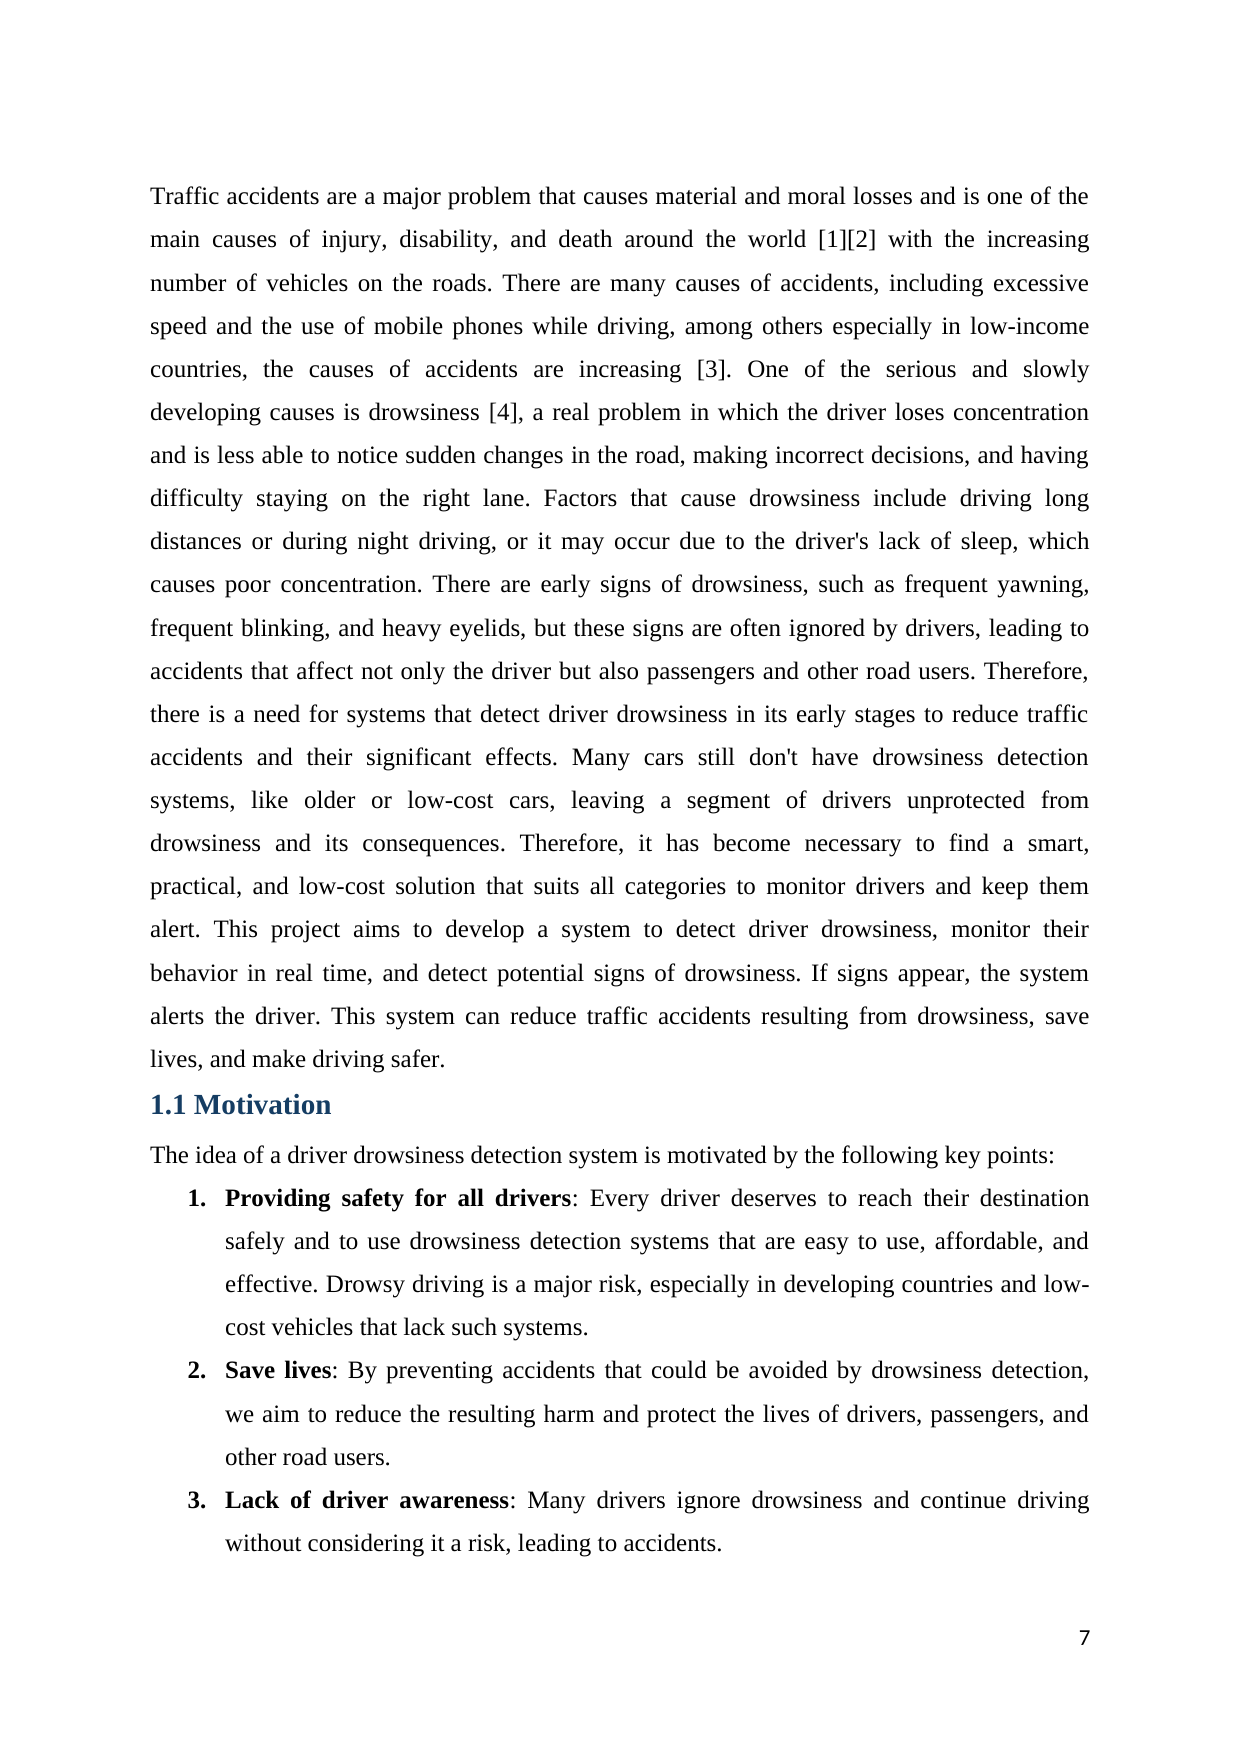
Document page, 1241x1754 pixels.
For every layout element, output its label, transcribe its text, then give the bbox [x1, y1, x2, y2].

subtitle 1.1 Motivation [150, 1087, 1090, 1121]
text The idea of a driver drowsiness detection system is motivated by the following key points: [150, 1140, 1090, 1169]
text Traffic accidents are a major problem that causes material and moral losses and is one of the main causes of injury, disability, and death around the world [1][2] with the increasing number of vehicles on the roads. There are many causes of accidents, including excessive speed and the use of mobile phones while driving, among others especially in low-income countries, the causes of accidents are increasing [3]. One of the serious and slowly developing causes is drowsiness [4], a real problem in which the driver loses concentration and is less able to notice sudden changes in the road, making incorrect decisions, and having difficulty staying on the right lane. Factors that cause drowsiness include driving long distances or during night driving, or it may occur due to the driver's lack of sleep, which causes poor concentration. There are early signs of drowsiness, such as frequent yawning, frequent blinking, and heavy eyelids, but these signs are often ignored by drivers, leading to accidents that affect not only the driver but also passengers and other road users. Therefore, there is a need for systems that detect driver drowsiness in its early stages to reduce traffic accidents and their significant effects. Many cars still don't have drowsiness detection systems, like older or low-cost cars, leaving a segment of drivers unprotected from drowsiness and its consequences. Therefore, it has become necessary to find a smart, practical, and low-cost solution that suits all categories to monitor drivers and keep them alert. This project aims to develop a system to detect driver drowsiness, monitor their behavior in real time, and detect potential signs of drowsiness. If signs appear, the system alerts the driver. This system can reduce traffic accidents resulting from drowsiness, save lives, and make driving safer. [150, 181, 1090, 1073]
list Save lives: By preventing accidents that could be avoided by drowsiness detection, we aim to reduce the resulting harm and protect the lives of drivers, passengers, and other road users. [187, 1356, 1090, 1471]
list Lack of driver awareness: Many drivers ignore drowsiness and continue driving without considering it a risk, leading to accidents. [187, 1485, 1090, 1557]
list Providing safety for all drivers: Every driver deserves to reach their destination safely and to use drowsiness detection systems that are easy to use, affordable, and effective. Drowsy driving is a major risk, especially in developing countries and low-cost vehicles that lack such systems. [187, 1183, 1090, 1341]
